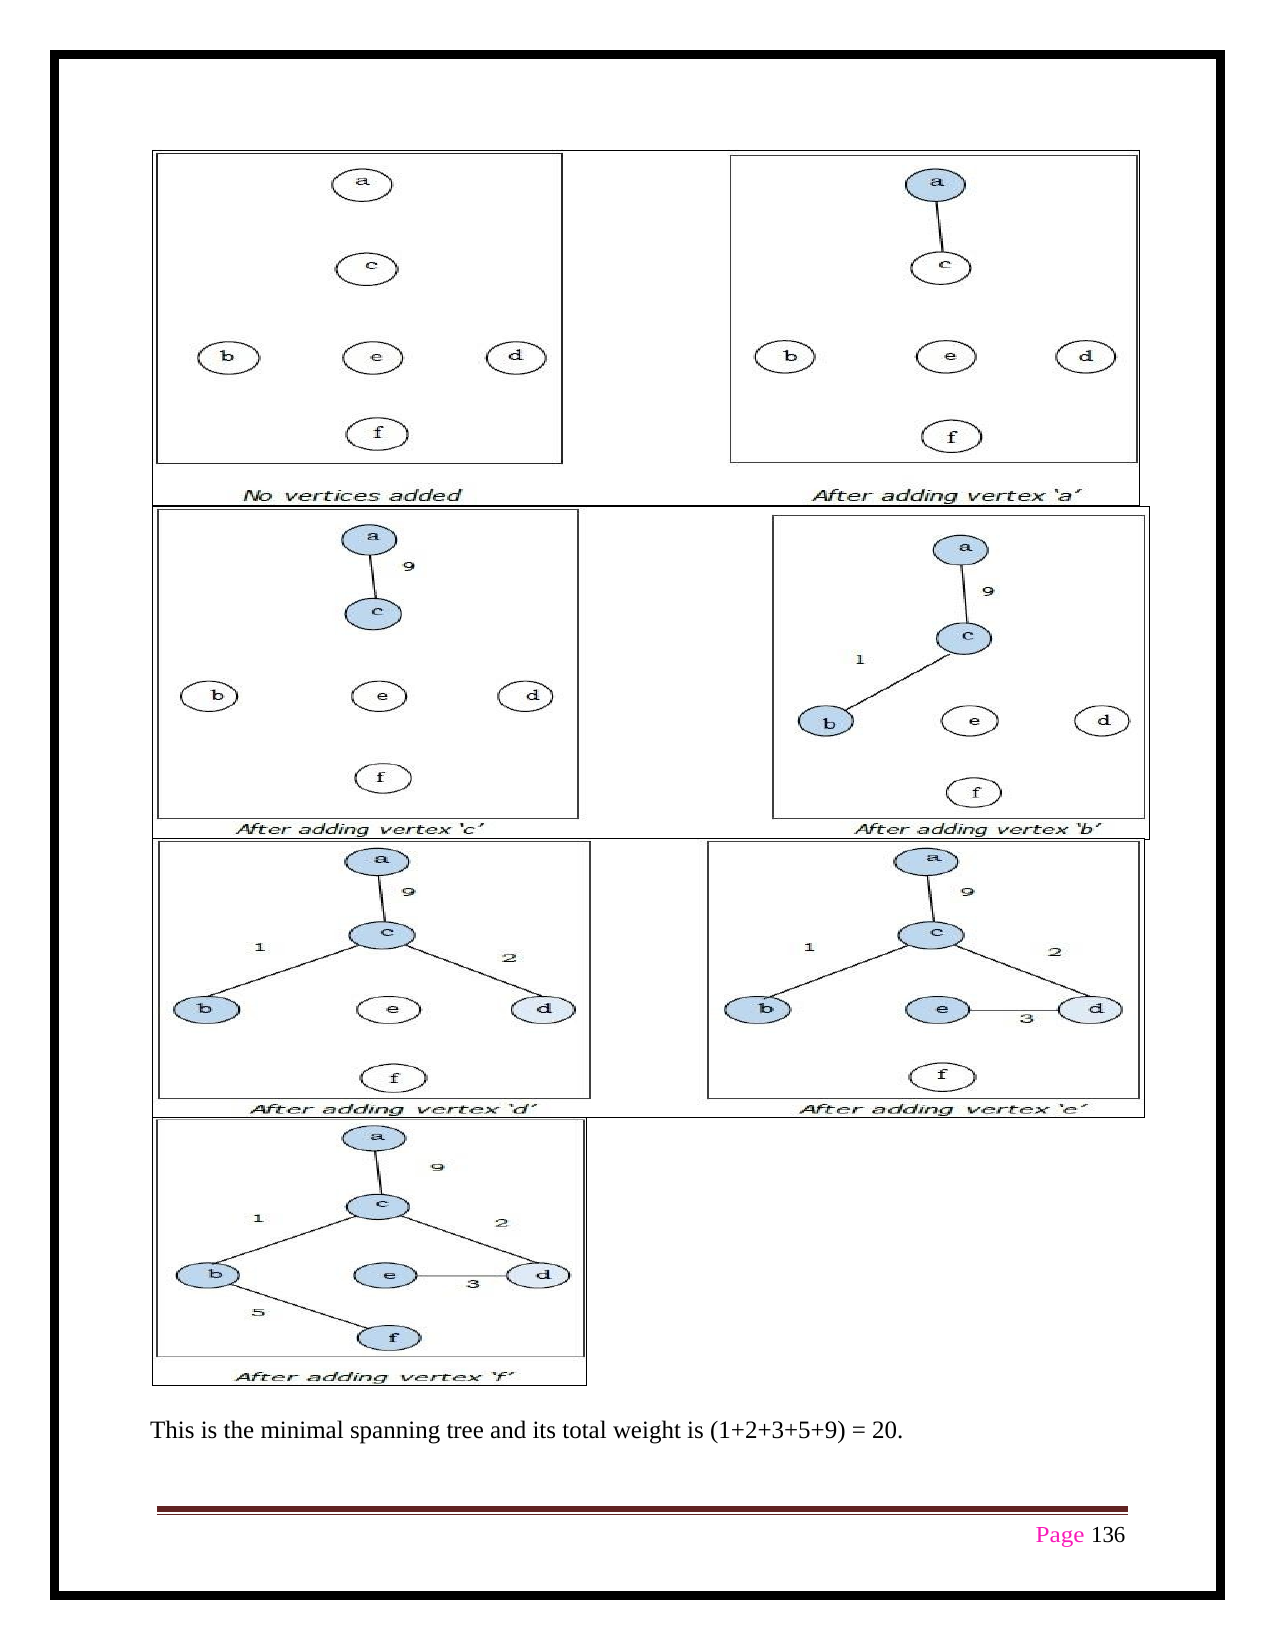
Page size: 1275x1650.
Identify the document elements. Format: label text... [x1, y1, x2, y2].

picture [153, 151, 1139, 505]
text This is the minimal spanning tree and its total weight is (1+2+3+5+9) = 20. [150, 1415, 1181, 1444]
picture [153, 839, 1144, 1117]
picture [153, 507, 1149, 839]
picture [153, 1118, 586, 1385]
